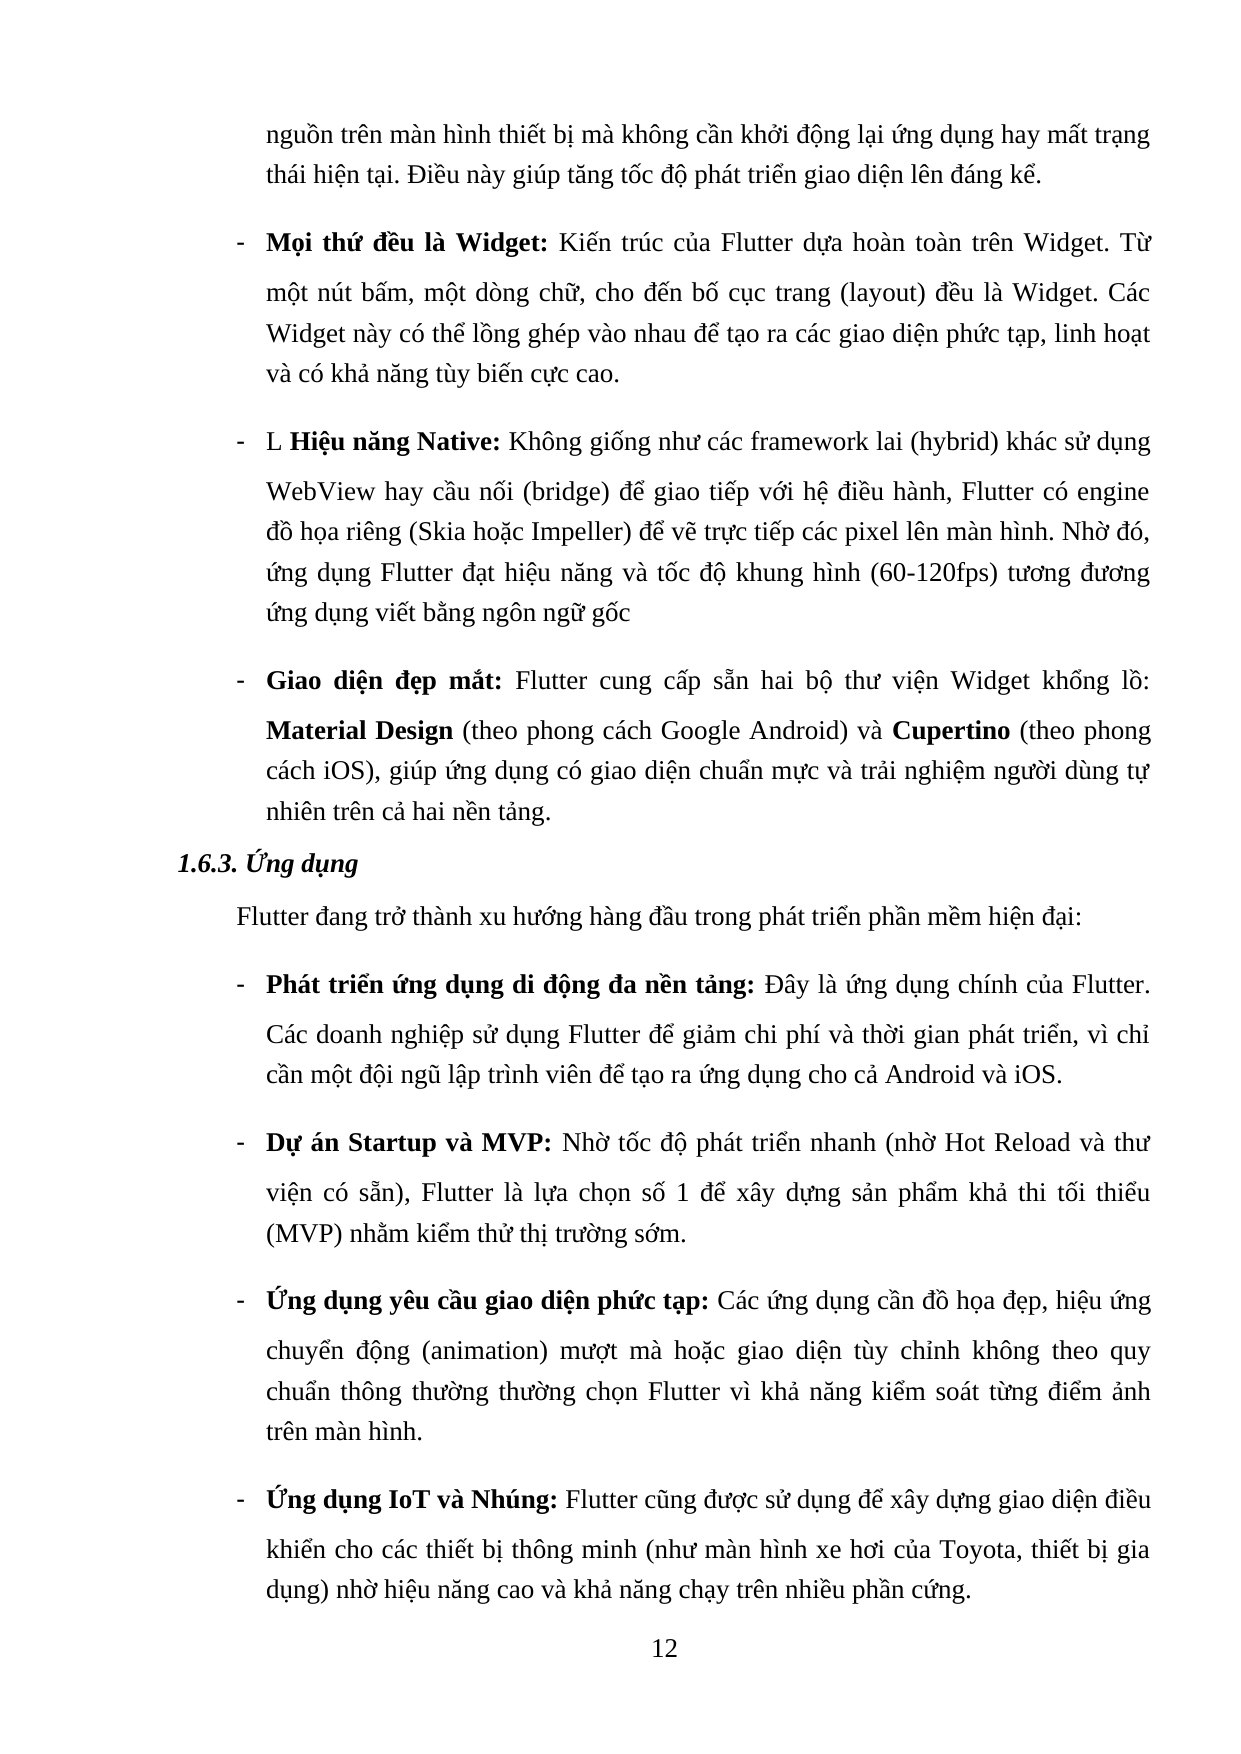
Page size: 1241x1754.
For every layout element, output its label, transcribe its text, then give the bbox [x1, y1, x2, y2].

subtitle Ứng dụng [177, 847, 1152, 879]
list Ứng dụng yêu cầu giao diện phức tạp: Các ứng dụng cần đồ họa đẹp, hiệu ứng chuyển động (animation) mượt mà hoặc giao diện tùy chỉnh không theo quy chuẩn thông thường thường chọn Flutter vì khả năng kiểm soát từng điểm ảnh trên màn hình. [236, 1269, 1152, 1446]
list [236, 118, 1152, 190]
list Ứng dụng IoT và Nhúng: Flutter cũng được sử dụng để xây dựng giao diện điều khiển cho các thiết bị thông minh (như màn hình xe hơi của Toyota, thiết bị gia dụng) nhờ hiệu năng cao và khả năng chạy trên nhiều phần cứng. [236, 1468, 1152, 1604]
list Mọi thứ đều là Widget: Kiến trúc của Flutter dựa hoàn toàn trên Widget. Từ một nút bấm, một dòng chữ, cho đến bố cục trang (layout) đều là Widget. Các Widget này có thể lồng ghép vào nhau để tạo ra các giao diện phức tạp, linh hoạt và có khả năng tùy biến cực cao. [236, 211, 1152, 388]
list Giao diện đẹp mắt: Flutter cung cấp sẵn hai bộ thư viện Widget khổng lồ: Material Design (theo phong cách Google Android) và Cupertino (theo phong cách iOS), giúp ứng dụng có giao diện chuẩn mực và trải nghiệm người dùng tự nhiên trên cả hai nền tảng. [236, 649, 1152, 826]
list Phát triển ứng dụng di động đa nền tảng: Đây là ứng dụng chính của Flutter. Các doanh nghiệp sử dụng Flutter để giảm chi phí và thời gian phát triển, vì chỉ cần một đội ngũ lập trình viên để tạo ra ứng dụng cho cả Android và iOS. [236, 953, 1152, 1090]
text Flutter đang trở thành xu hướng hàng đầu trong phát triển phần mềm hiện đại: [236, 900, 1152, 932]
list Dự án Startup và MVP: Nhờ tốc độ phát triển nhanh (nhờ Hot Reload và thư viện có sẵn), Flutter là lựa chọn số 1 để xây dựng sản phẩm khả thi tối thiểu (MVP) nhằm kiểm thử thị trường sớm. [236, 1111, 1152, 1248]
list L Hiệu năng Native: Không giống như các framework lai (hybrid) khác sử dụng WebView hay cầu nối (bridge) để giao tiếp với hệ điều hành, Flutter có engine đồ họa riêng (Skia hoặc Impeller) để vẽ trực tiếp các pixel lên màn hình. Nhờ đó, ứng dụng Flutter đạt hiệu năng và tốc độ khung hình (60-120fps) tương đương ứng dụng viết bằng ngôn ngữ gốc [236, 410, 1152, 627]
